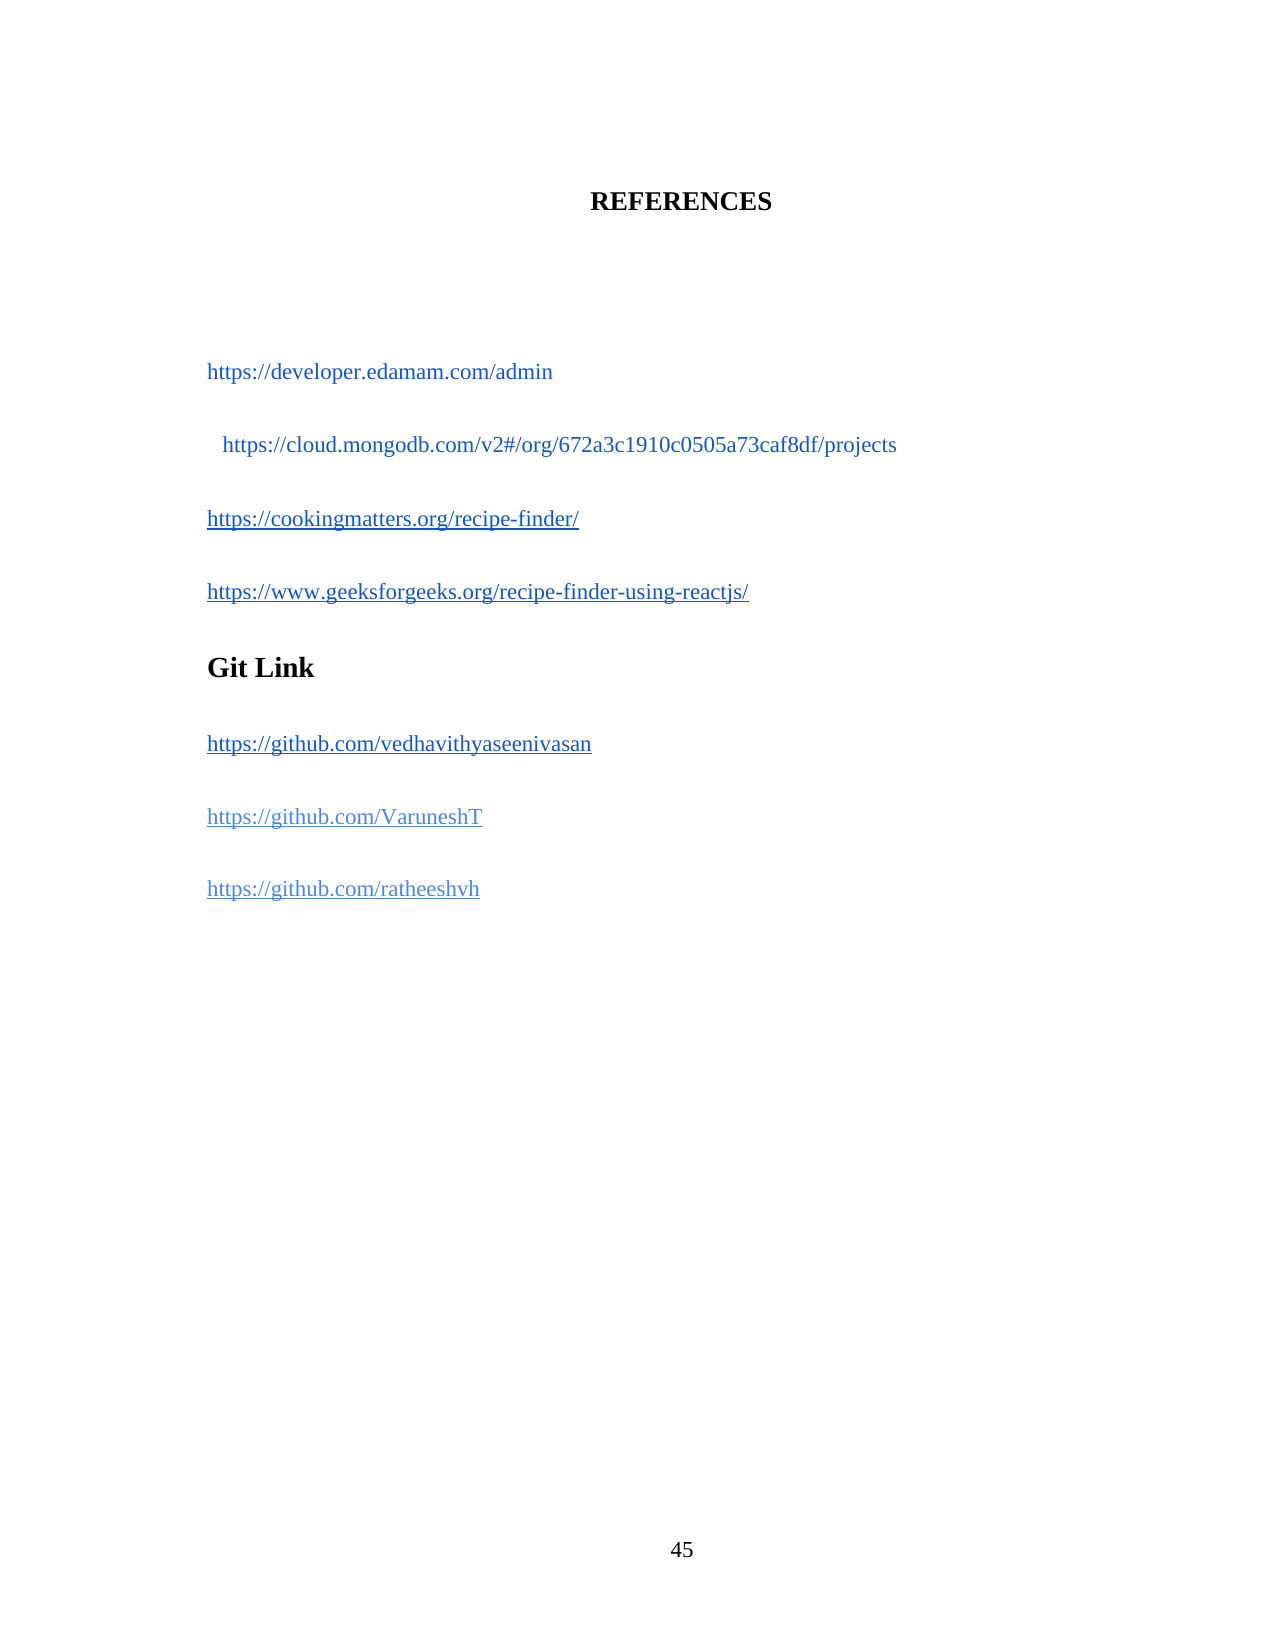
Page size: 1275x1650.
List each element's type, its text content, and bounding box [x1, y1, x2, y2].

text https://cookingmatters.org/recipe-finder/ [207, 506, 1157, 532]
text https://github.com/ratheeshvh [207, 875, 1157, 902]
text https://www.geeksforgeeks.org/recipe-finder-using-reactjs/ [207, 578, 1157, 604]
text Git Link [207, 651, 1157, 684]
text https://cloud.mongodb.com/v2#/org/672a3c1910c0505a73caf8df/projects [222, 432, 1105, 458]
text https://developer.edamam.com/admin [207, 358, 1157, 385]
subtitle REFERENCES [221, 185, 1141, 216]
text https://github.com/VaruneshT [207, 803, 1157, 829]
text https://github.com/vedhavithyaseenivasan [207, 730, 1157, 757]
